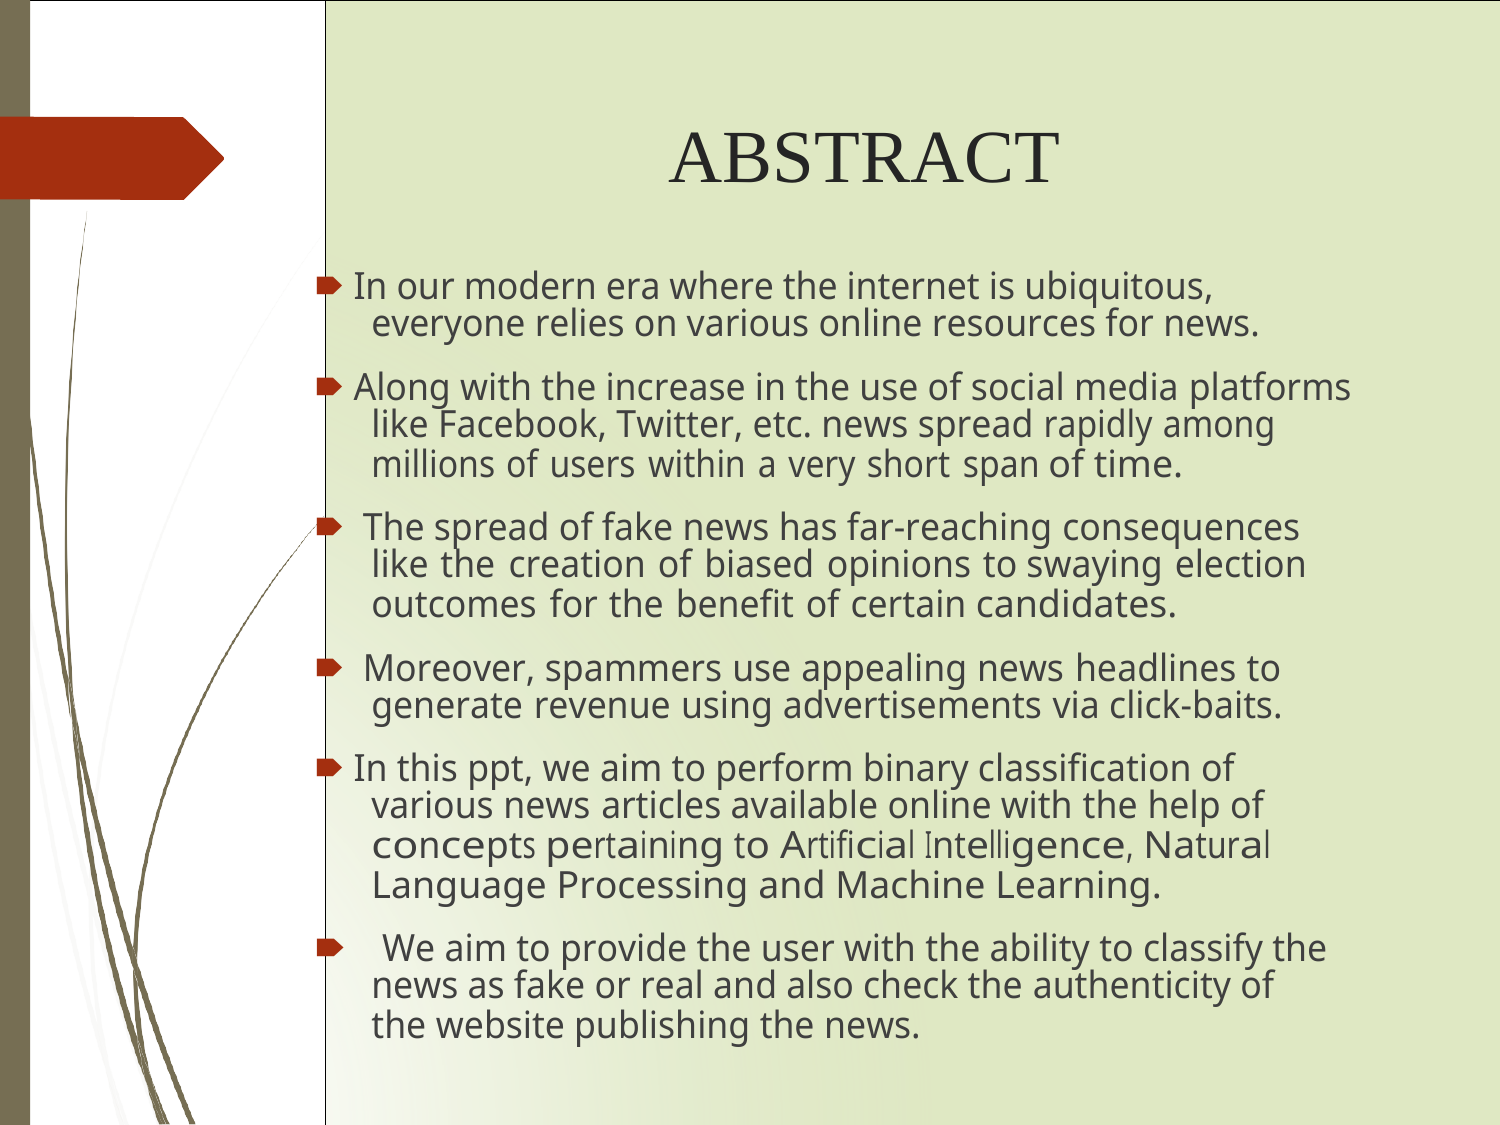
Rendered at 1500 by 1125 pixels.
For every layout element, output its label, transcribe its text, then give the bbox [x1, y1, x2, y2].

text 🠶 Moreover, spammers use appealing news headlines to generate revenue using advertisements via click-baits. [315, 649, 1414, 729]
picture [326, 1, 1500, 1125]
text 🠶 The spread of fake news has far-reaching consequences like the creation of biased opinions to swaying election outcomes for the benefit of certain candidates. [315, 509, 1334, 628]
text 🠶 We aim to provide the user with the ability to classify the news as fake or real and also check the authenticity of the website publishing the news. [315, 930, 1330, 1050]
text 🠶 In this ppt, we aim to perform binary classification of various news articles available online with the help of concepts pertaining to Artificial Intelligence, Natural Language Processing and Machine Learning. [315, 750, 1362, 909]
text 🠶 Along with the increase in the use of social media platforms like Facebook, Twitter, etc. news spread rapidly among millions of users within a very short span of time. [315, 368, 1362, 488]
text 🠶 In our modern era where the internet is ubiquitous, everyone relies on various online resources for news. [315, 268, 1362, 348]
picture [31, 1, 325, 1125]
subtitle ABSTRACT [668, 112, 1485, 198]
